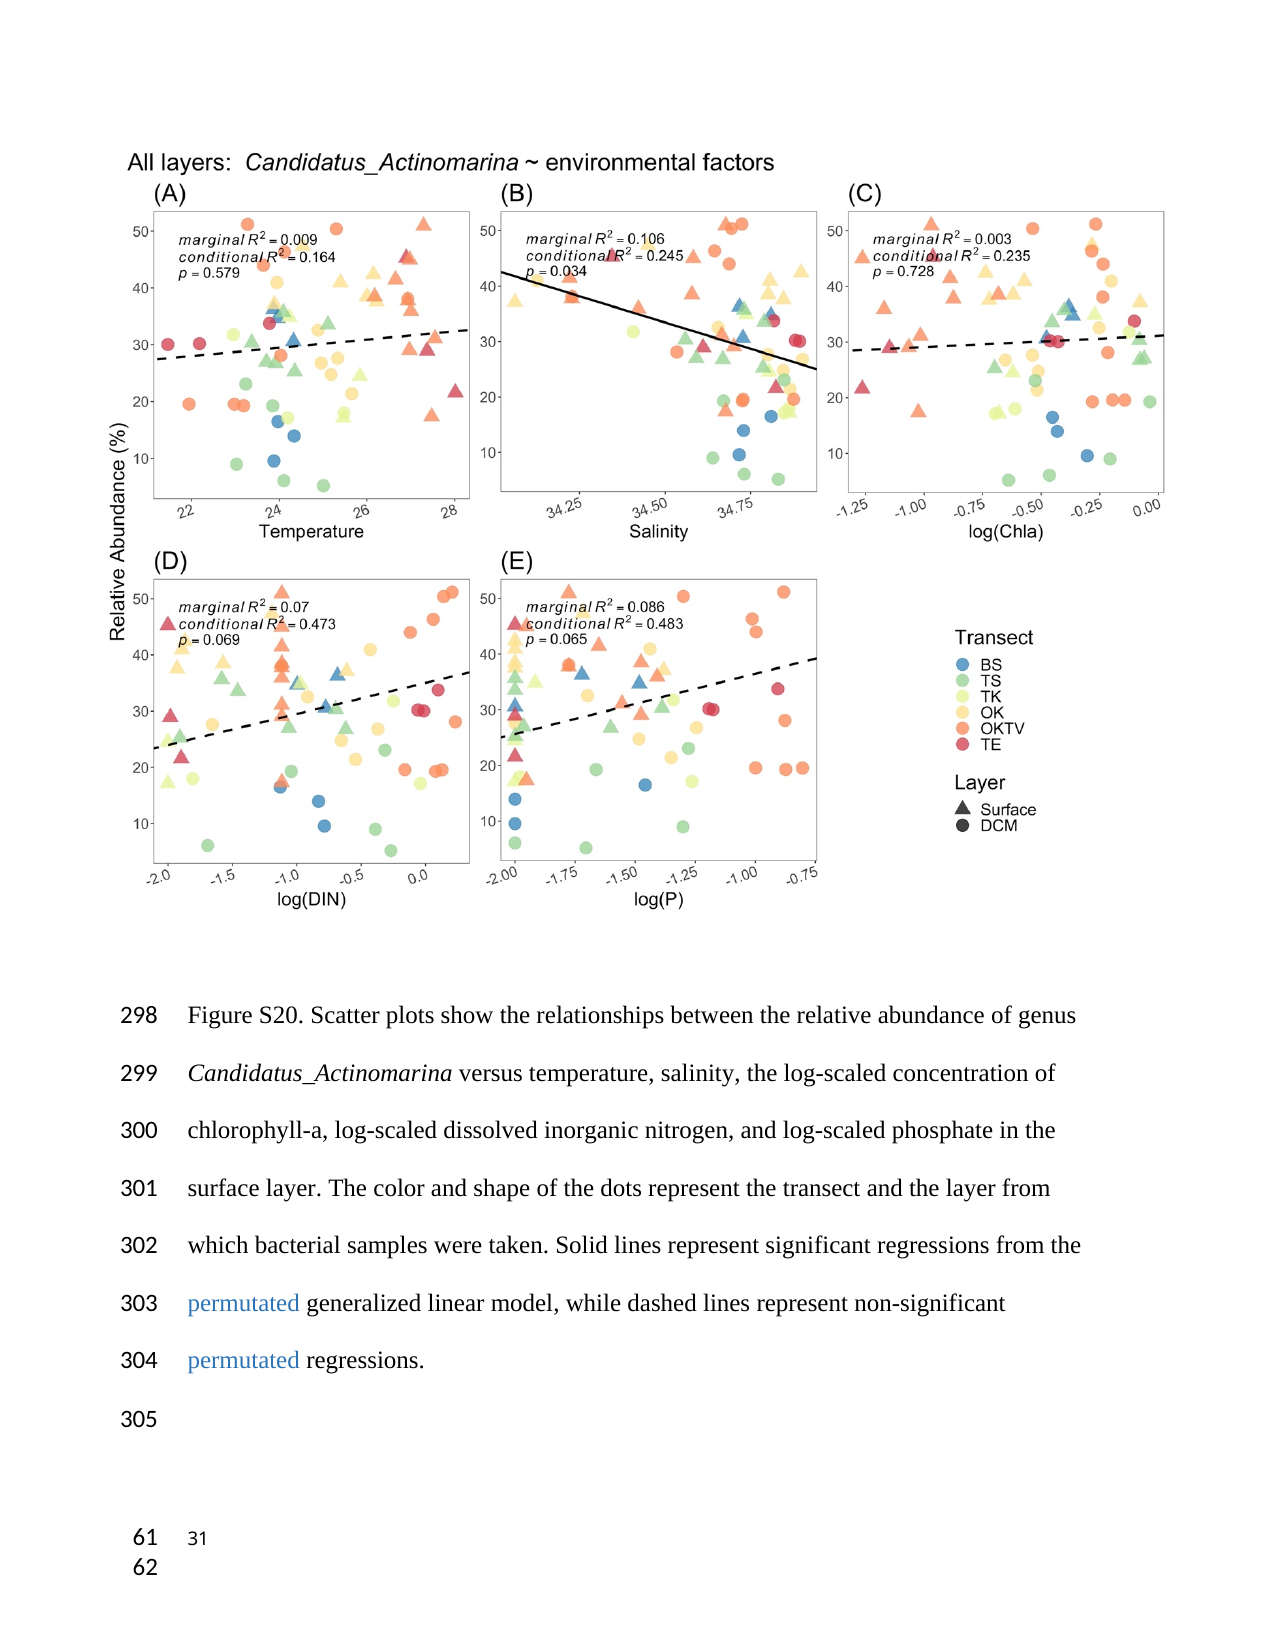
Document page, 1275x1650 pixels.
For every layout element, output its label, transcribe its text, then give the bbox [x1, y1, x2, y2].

text Figure S20. Scatter plots show the relationships between the relative abundance of genus Candidatus_Actinomarina versus temperature, salinity, the log-scaled concentration of chlorophyll-a, log-scaled dissolved inorganic nitrogen, and log-scaled phosphate in the surface layer. The color and shape of the dots represent the transect and the layer from which bacterial samples were taken. Solid lines represent significant regressions from the permutated generalized linear model, while dashed lines represent non-significant permutated regressions. [187, 1000, 1088, 1374]
picture [106, 150, 1169, 914]
